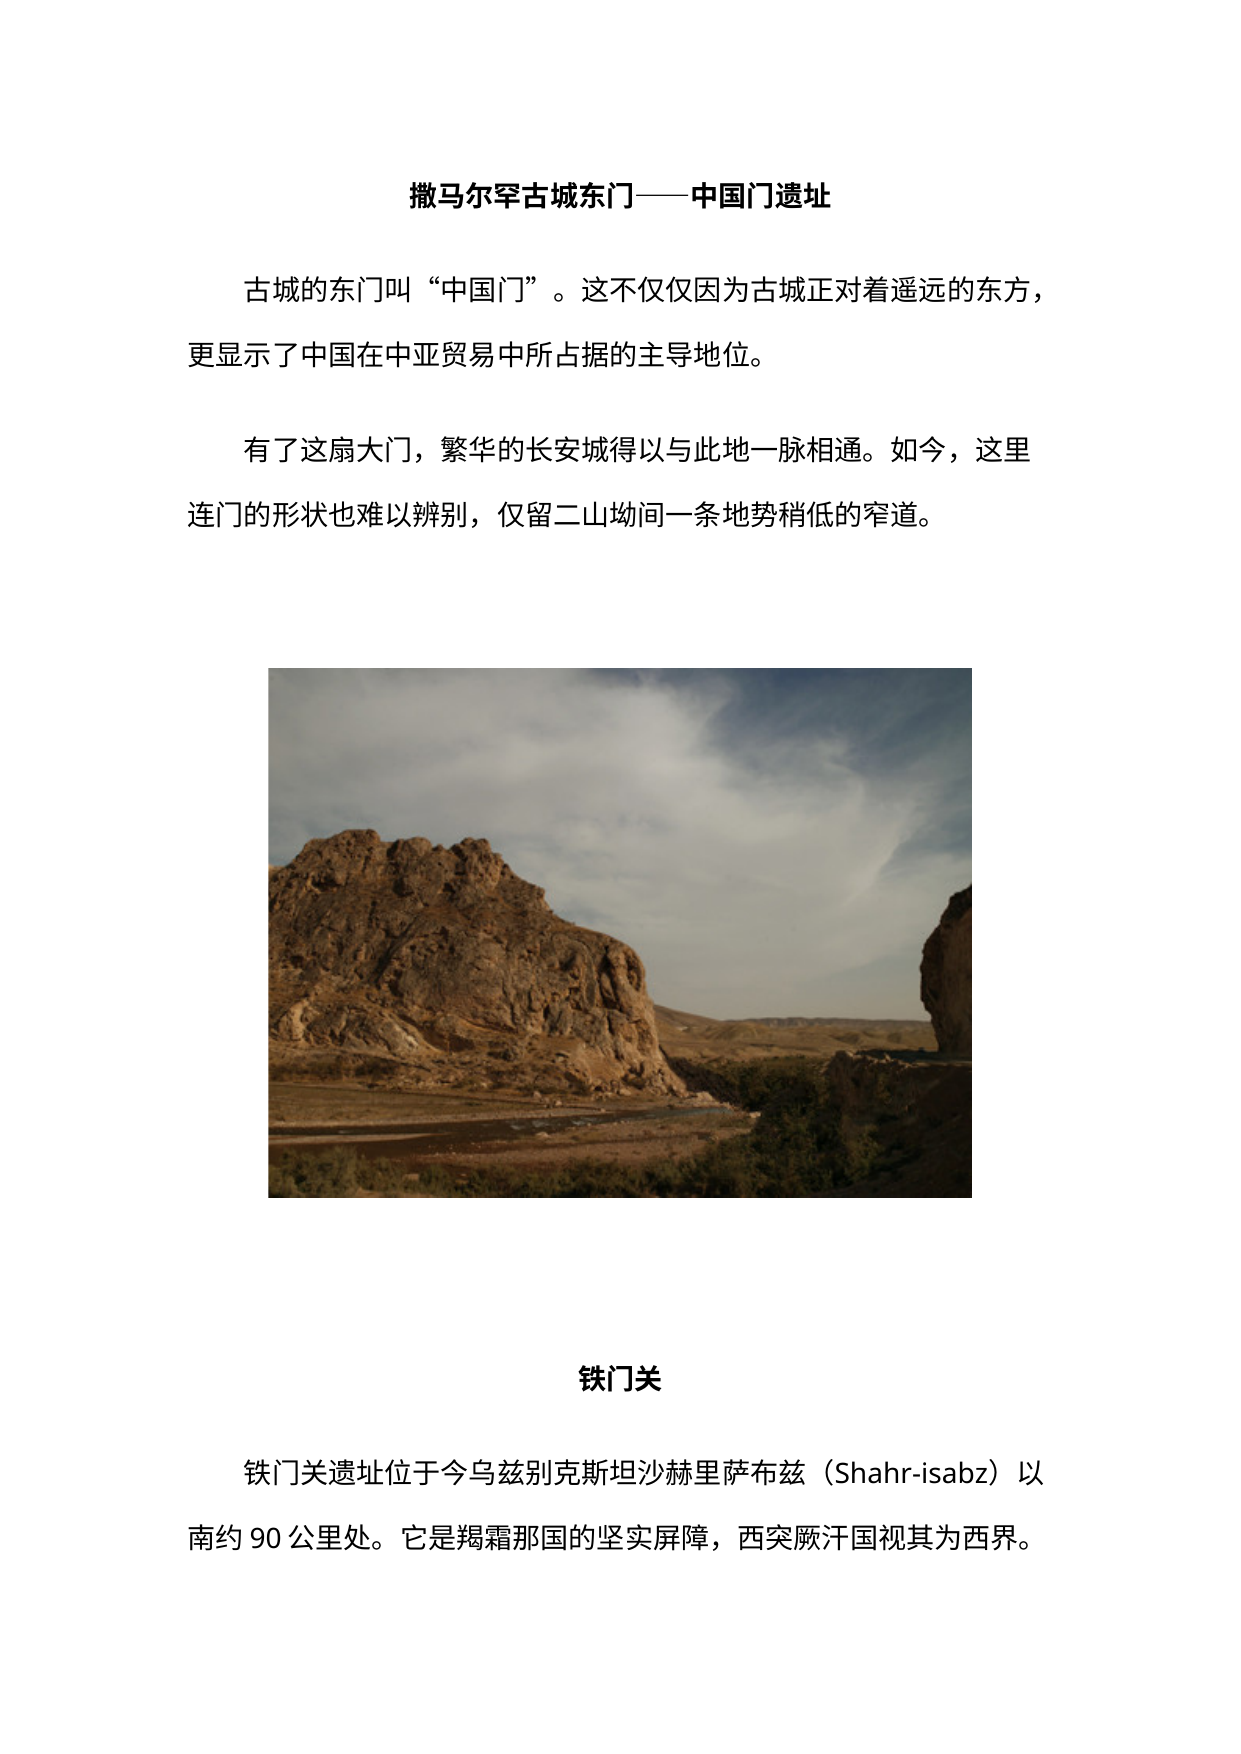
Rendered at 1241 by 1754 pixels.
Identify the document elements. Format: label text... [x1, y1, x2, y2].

text 铁门关 [187, 1344, 1053, 1409]
text 有了这扇大门，繁华的长安城得以与此地一脉相通。如今，这里连门的形状也难以辨别，仅留二山坳间一条地势稍低的窄道。 [187, 415, 1053, 545]
text 撒马尔罕古城东门——中国门遗址 [187, 162, 1053, 227]
picture [268, 668, 972, 1198]
text 古城的东门叫“中国门”。这不仅仅因为古城正对着遥远的东方，更显示了中国在中亚贸易中所占据的主导地位。 [187, 256, 1053, 386]
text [187, 1439, 1053, 1569]
